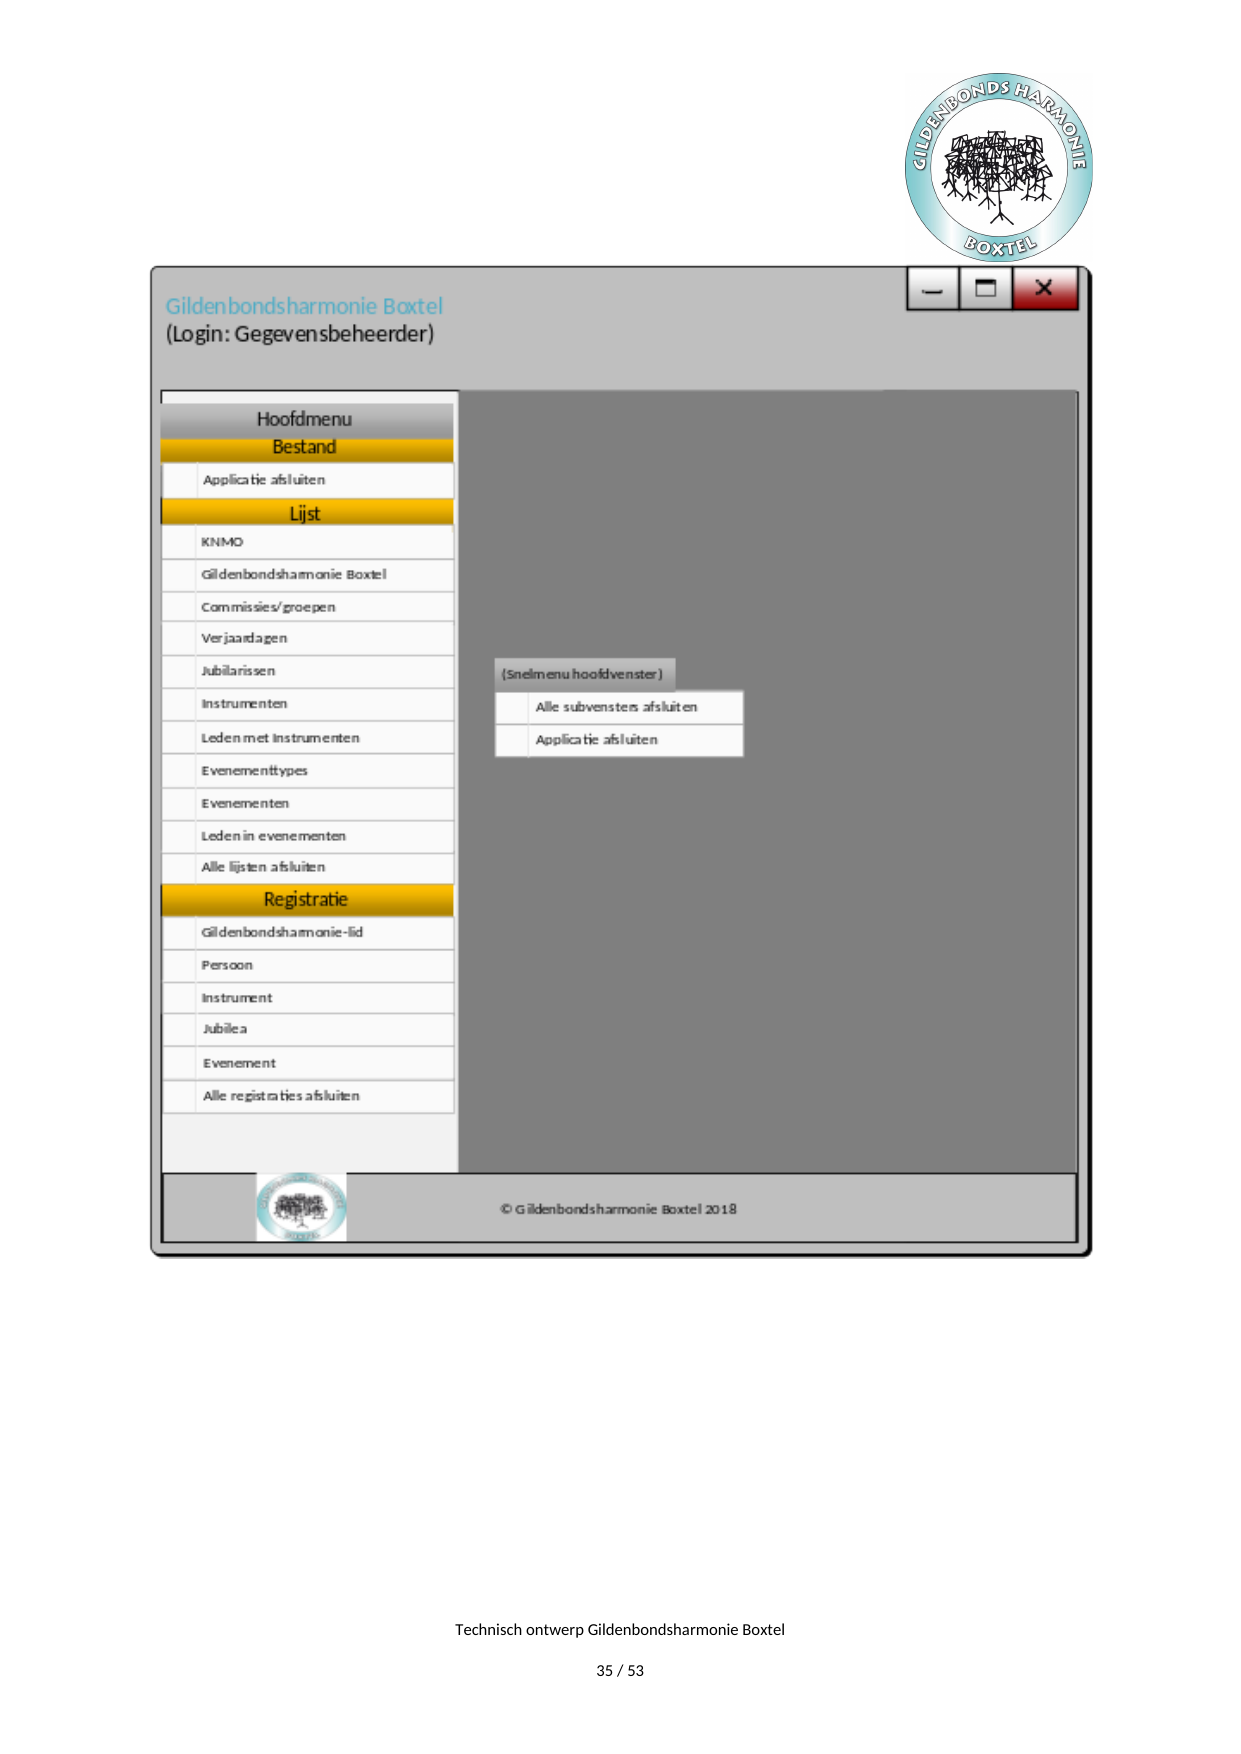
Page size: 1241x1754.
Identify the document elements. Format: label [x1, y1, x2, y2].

picture [905, 73, 1093, 262]
